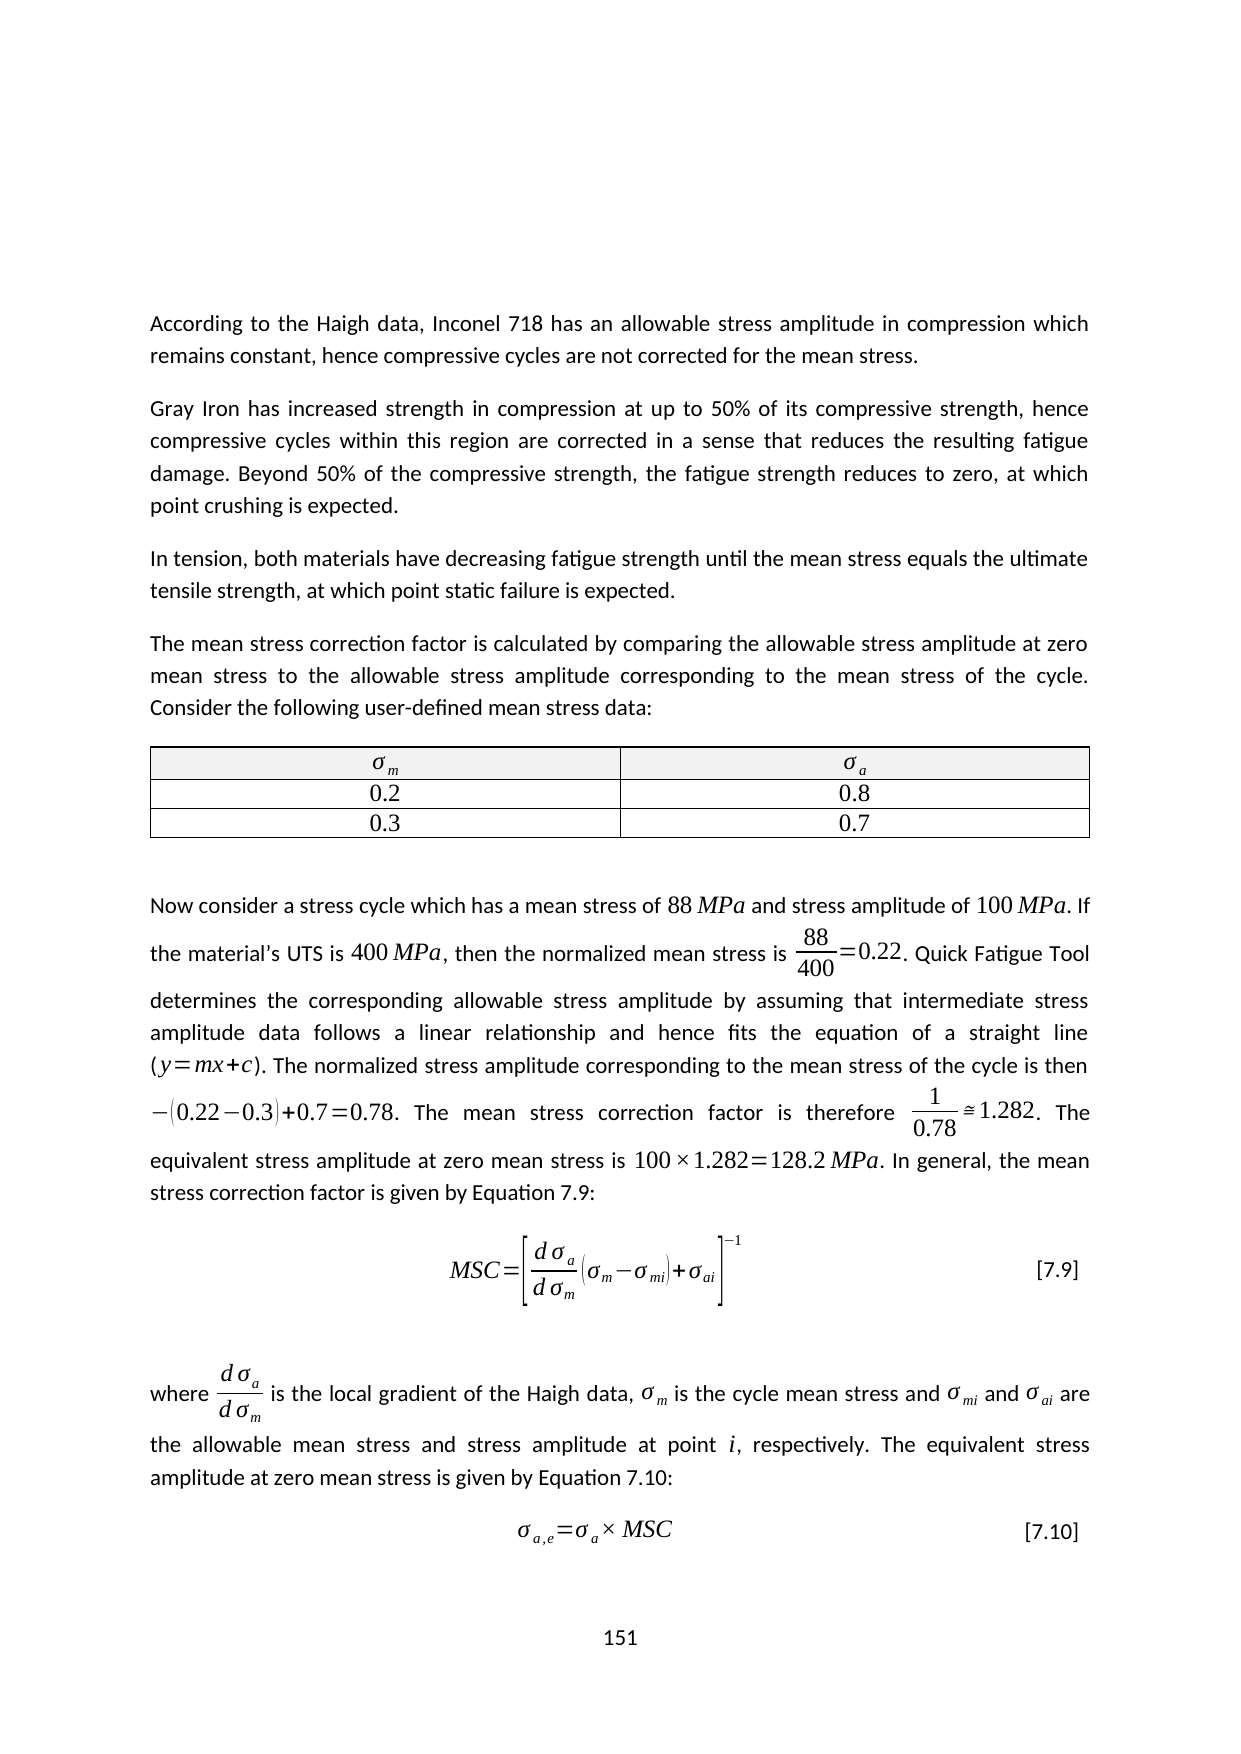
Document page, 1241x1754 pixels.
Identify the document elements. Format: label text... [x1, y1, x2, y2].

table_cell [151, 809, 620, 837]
text Now consider a stress cycle which has a mean stress of and stress amplitude of . If the material’s UTS is , then the normalized mean stress is . Quick Fatigue Tool determines the corresponding allowable stress amplitude by assuming that intermediate stress amplitude data follows a linear relationship and hence fits the equation of a straight line (). The normalized stress amplitude corresponding to the mean stress of the cycle is then . The mean stress correction factor is therefore . The equivalent stress amplitude at zero mean stress is . In general, the mean stress correction factor is given by Equation 7.9: [150, 891, 1090, 1206]
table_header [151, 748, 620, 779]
text According to the Haigh data, Inconel 718 has an allowable stress amplitude in compression which remains constant, hence compressive cycles are not corrected for the mean stress. [150, 309, 1090, 369]
text In tension, both materials have decreasing fatigue strength until the mean stress equals the ultimate tensile strength, at which point static failure is expected. [150, 544, 1090, 604]
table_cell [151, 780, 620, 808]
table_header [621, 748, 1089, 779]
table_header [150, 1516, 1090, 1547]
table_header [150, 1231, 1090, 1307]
text The mean stress correction factor is calculated by comparing the allowable stress amplitude at zero mean stress to the allowable stress amplitude corresponding to the mean stress of the cycle. Consider the following user-defined mean stress data: [150, 629, 1090, 721]
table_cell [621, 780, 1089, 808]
text Gray Iron has increased strength in compression at up to 50% of its compressive strength, hence compressive cycles within this region are corrected in a sense that reduces the resulting fatigue damage. Beyond 50% of the compressive strength, the fatigue strength reduces to zero, at which point crushing is expected. [150, 394, 1090, 519]
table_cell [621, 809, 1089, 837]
text where is the local gradient of the Haigh data, is the cycle mean stress and and are the allowable mean stress and stress amplitude at point , respectively. The equivalent stress amplitude at zero mean stress is given by Equation 7.10: [150, 1360, 1090, 1491]
